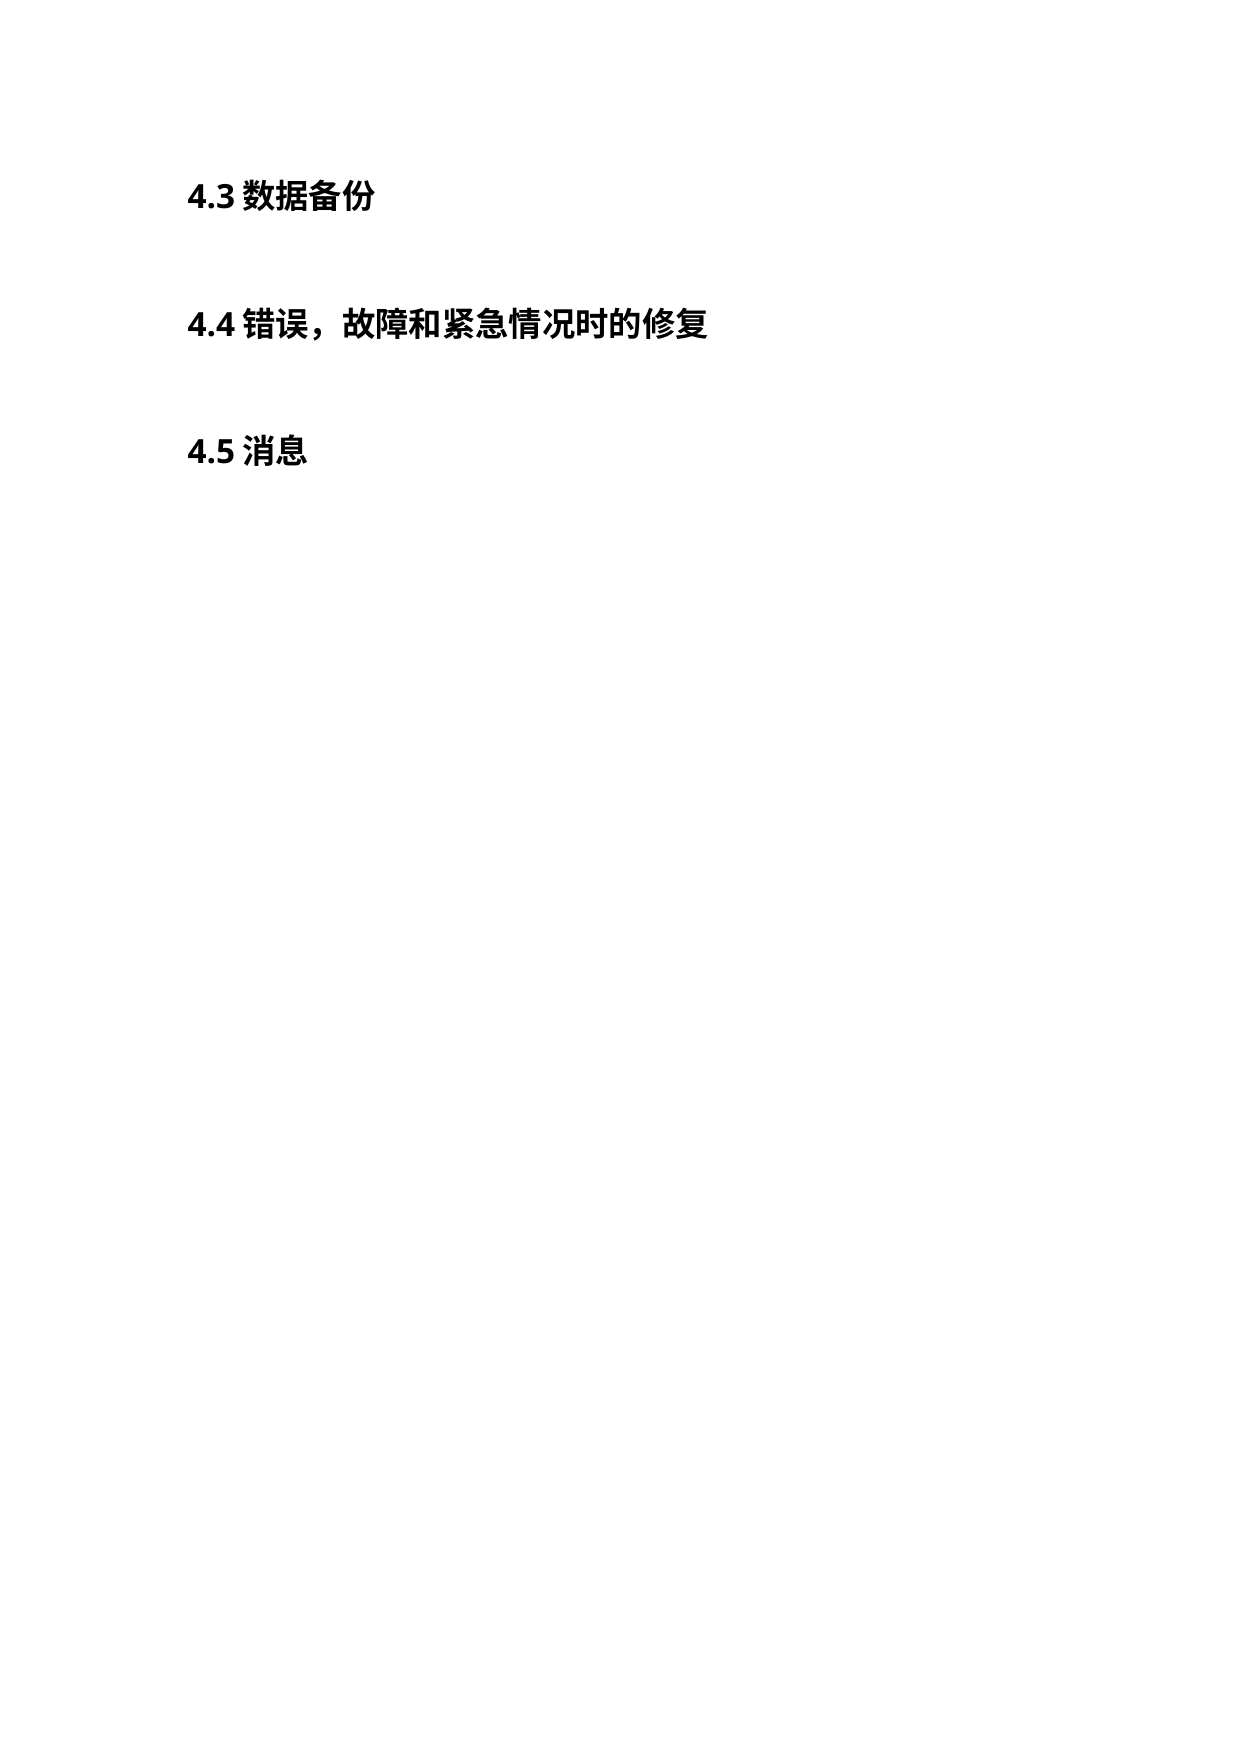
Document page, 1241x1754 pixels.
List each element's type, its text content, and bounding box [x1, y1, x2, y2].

subtitle 4.4错误，故障和紧急情况时的修复 [187, 289, 1053, 354]
subtitle 4.3数据备份 [187, 162, 1053, 227]
subtitle 4.5消息 [187, 417, 1053, 482]
